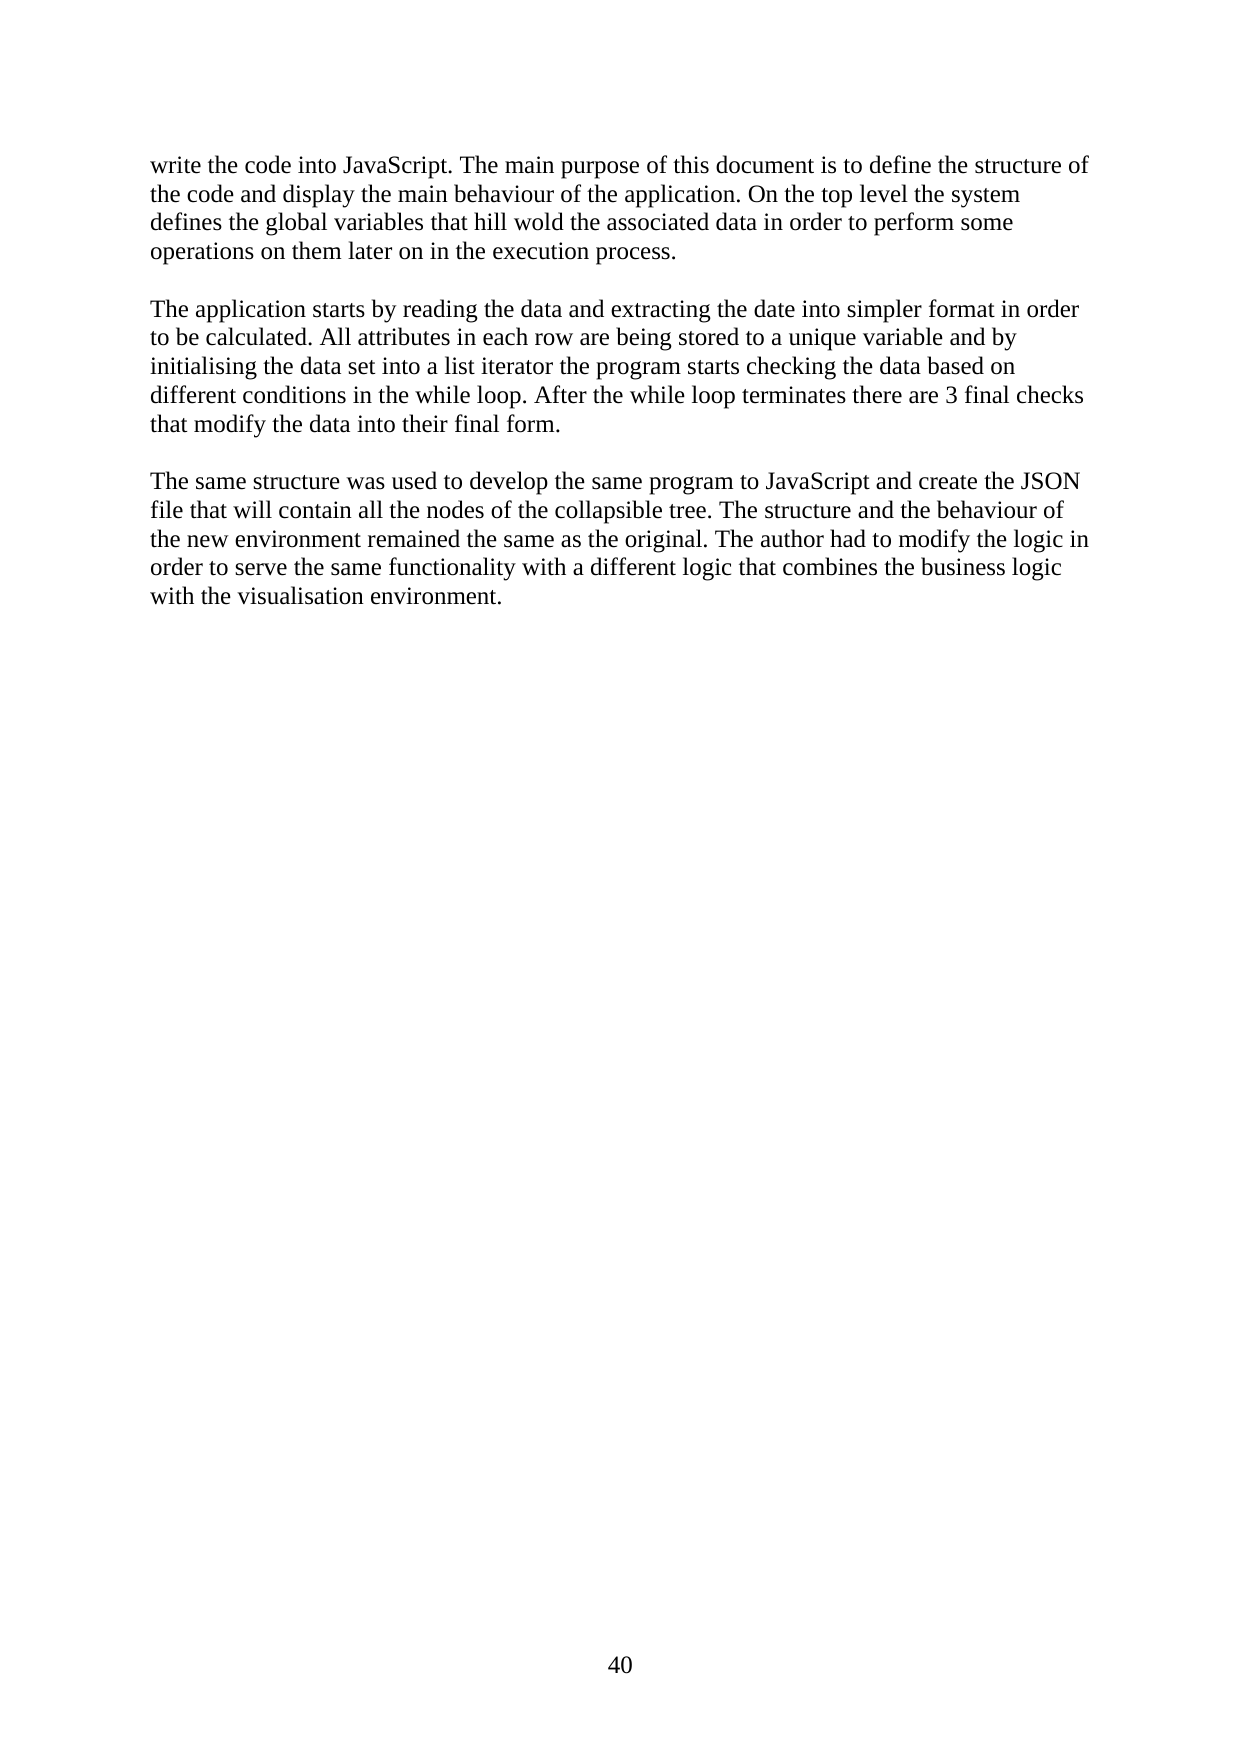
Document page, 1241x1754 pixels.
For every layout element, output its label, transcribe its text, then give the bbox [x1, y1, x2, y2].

text The same structure was used to develop the same program to JavaScript and create the JSON file that will contain all the nodes of the collapsible tree. The structure and the behaviour of the new environment remained the same as the original. The author had to modify the logic in order to serve the same functionality with a different logic that combines the business logic with the visualisation environment. [150, 466, 1090, 610]
text The application starts by reading the data and extracting the date into simpler format in order to be calculated. All attributes in each row are being stored to a unique variable and by initialising the data set into a list iterator the program starts checking the data based on different conditions in the while loop. After the while loop terminates there are 3 final checks that modify the data into their final form. [150, 294, 1090, 437]
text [150, 150, 1090, 265]
